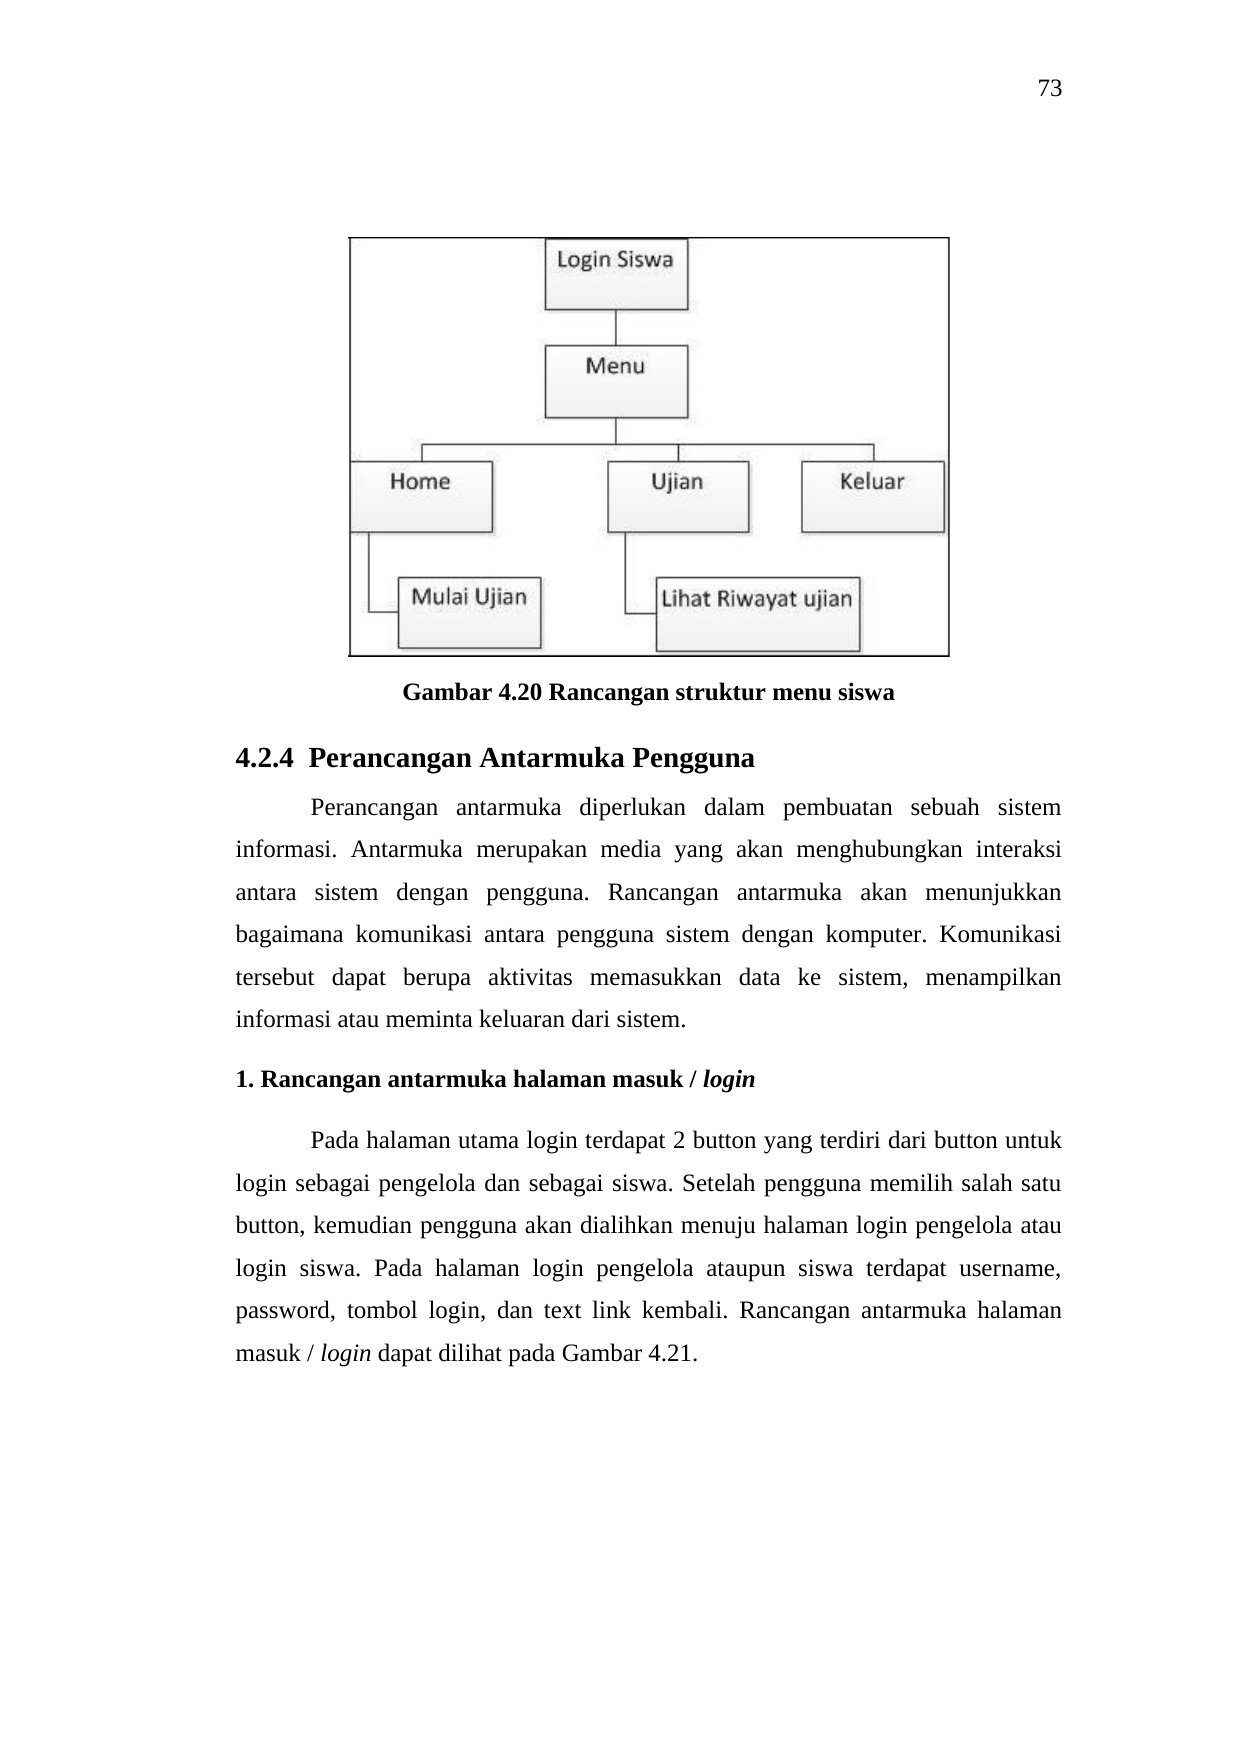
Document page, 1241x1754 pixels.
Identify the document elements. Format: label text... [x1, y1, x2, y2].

picture [348, 237, 950, 657]
text 4.2.4 Perancangan Antarmuka Pengguna [235, 741, 1090, 774]
text 73 [1037, 73, 1090, 101]
text Perancangan antarmuka diperlukan dalam pembuatan sebuah sistem informasi. Antarmuka merupakan media yang akan menghubungkan interaksi antara sistem dengan pengguna. Rancangan antarmuka akan menunjukkan bagaimana komunikasi antara pengguna sistem dengan komputer. Komunikasi tersebut dapat berupa aktivitas memasukkan data ke sistem, menampilkan informasi atau meminta keluaran dari sistem. [235, 792, 1062, 1033]
text Gambar 4.20 Rancangan struktur menu siswa [402, 677, 1090, 705]
text 1. Rancangan antarmuka halaman masuk / login [235, 1064, 1090, 1093]
text Pada halaman utama login terdapat 2 button yang terdiri dari button untuk login sebagai pengelola dan sebagai siswa. Setelah pengguna memilih salah satu button, kemudian pengguna akan dialihkan menuju halaman login pengelola atau login siswa. Pada halaman login pengelola ataupun siswa terdapat username, password, tombol login, dan text link kembali. Rancangan antarmuka halaman masuk / login dapat dilihat pada Gambar 4.21. [235, 1125, 1062, 1366]
